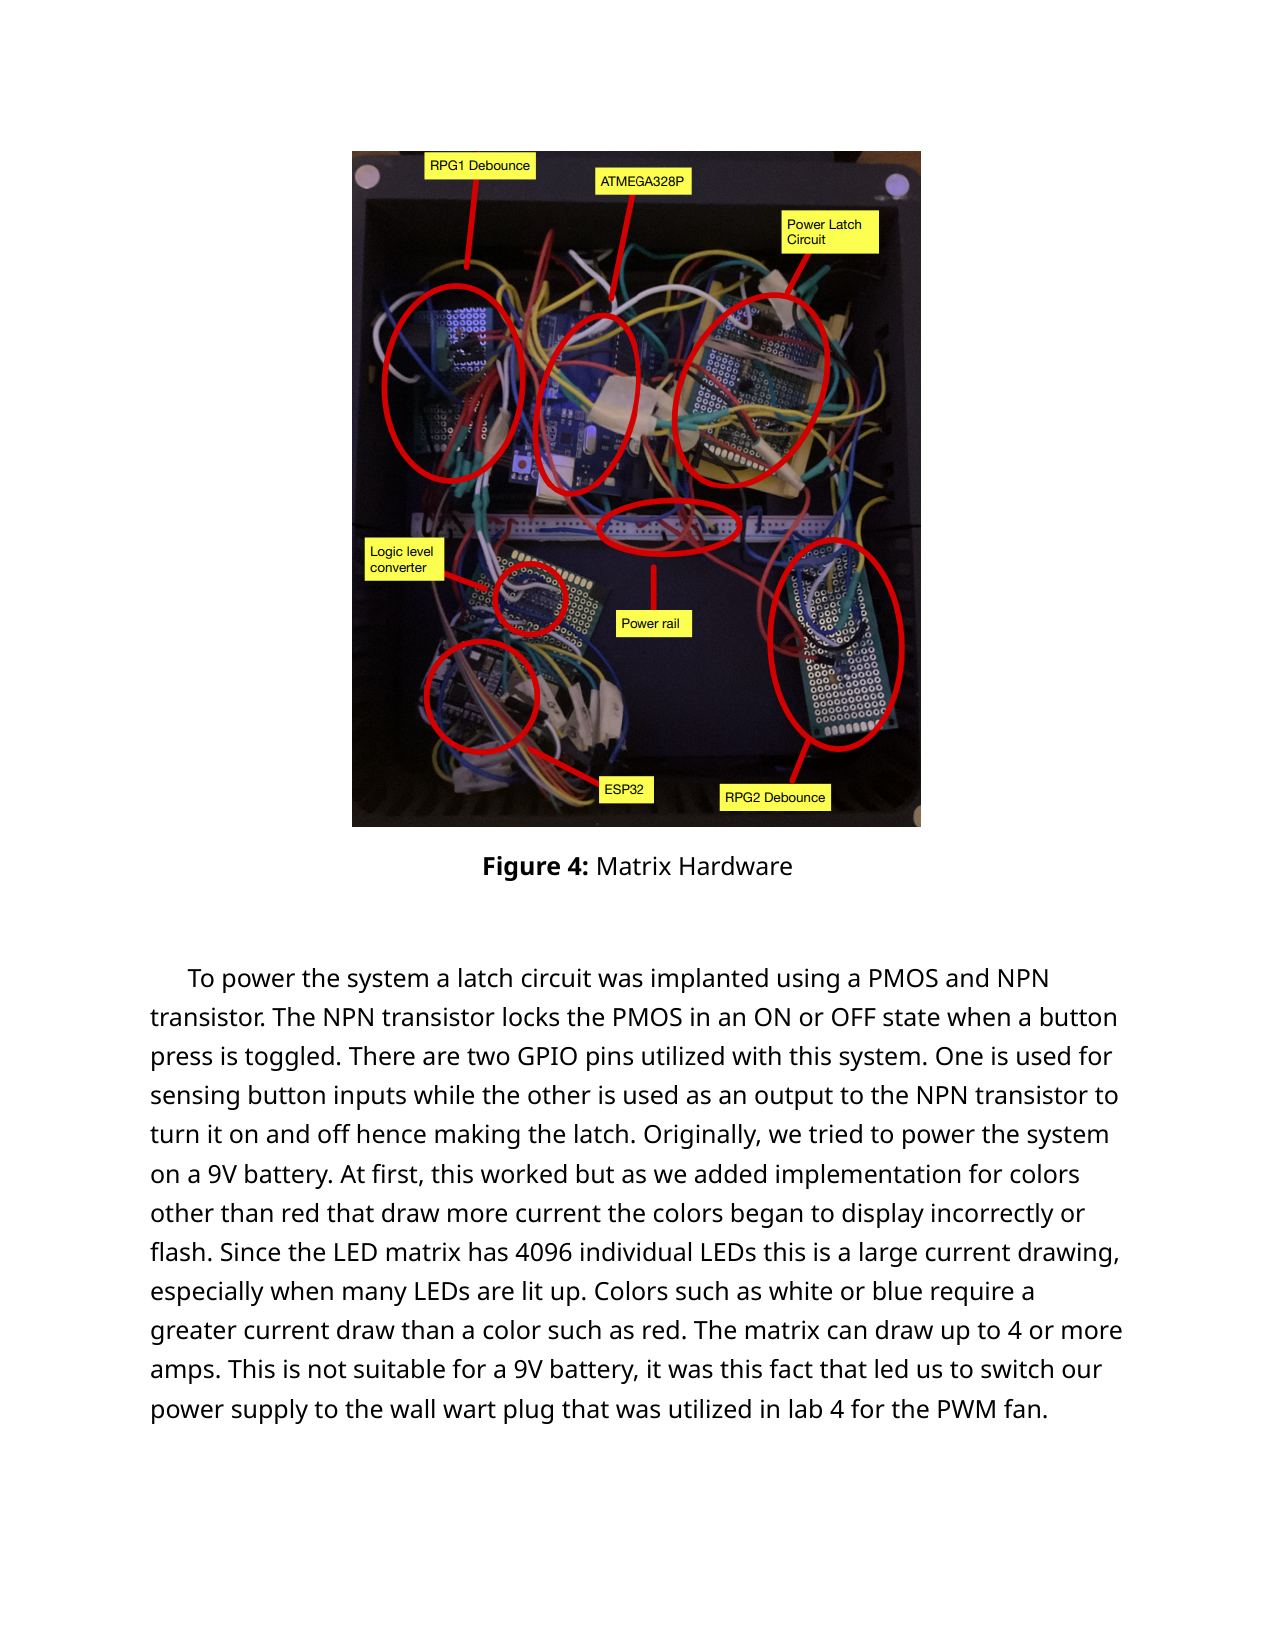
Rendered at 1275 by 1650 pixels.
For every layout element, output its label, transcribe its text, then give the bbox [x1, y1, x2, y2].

picture [351, 150, 924, 827]
text Figure 4: Matrix Hardware [150, 849, 1125, 883]
text To power the system a latch circuit was implanted using a PMOS and NPN transistor. The NPN transistor locks the PMOS in an ON or OFF state when a button press is toggled. There are two GPIO pins utilized with this system. One is used for sensing button inputs while the other is used as an output to the NPN transistor to turn it on and off hence making the latch. Originally, we tried to power the system on a 9V battery. At first, this worked but as we added implementation for colors other than red that draw more current the colors began to display incorrectly or flash. Since the LED matrix has 4096 individual LEDs this is a large current drawing, especially when many LEDs are lit up. Colors such as white or blue require a greater current draw than a color such as red. The matrix can draw up to 4 or more amps. This is not suitable for a 9V battery, it was this fact that led us to switch our power supply to the wall wart plug that was utilized in lab 4 for the PWM fan. [150, 960, 1125, 1425]
